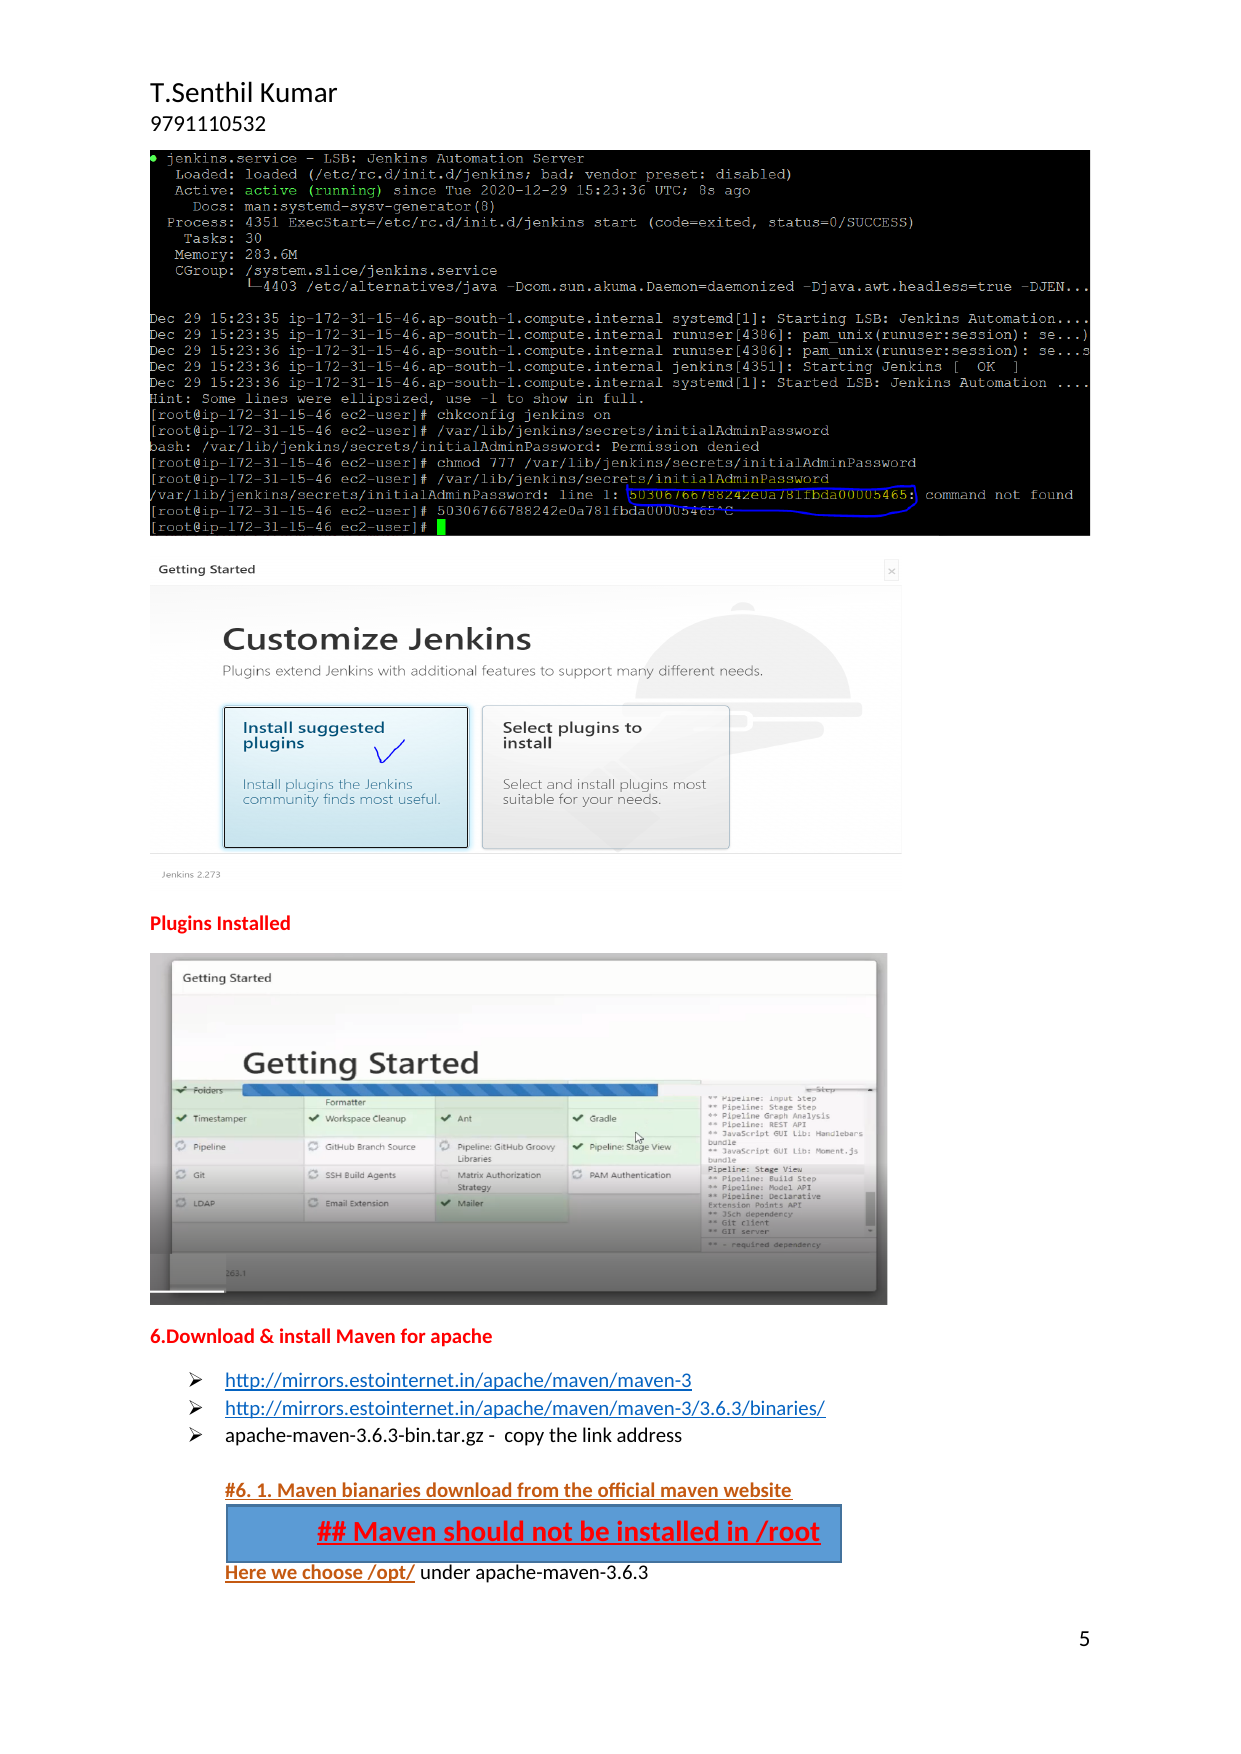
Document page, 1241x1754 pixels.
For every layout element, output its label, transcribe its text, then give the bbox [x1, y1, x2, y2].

picture [150, 953, 888, 1305]
list apache-maven-3.6.3-bin.tar.gz - copy the link address [187, 1422, 1090, 1448]
text 6.Download & install Maven for apache [150, 1324, 1090, 1349]
list http://mirrors.estointernet.in/apache/maven/maven-3/3.6.3/binaries/ [187, 1395, 1090, 1421]
picture [150, 554, 902, 891]
list http://mirrors.estointernet.in/apache/maven/maven-3 [187, 1368, 1090, 1393]
list #6. 1. Maven bianaries download from the official maven website [225, 1477, 1090, 1503]
text Plugins Installed [150, 910, 1090, 935]
picture [150, 150, 1091, 536]
list Here we choose /opt/ under apache-maven-3.6.3 [225, 1559, 1090, 1585]
